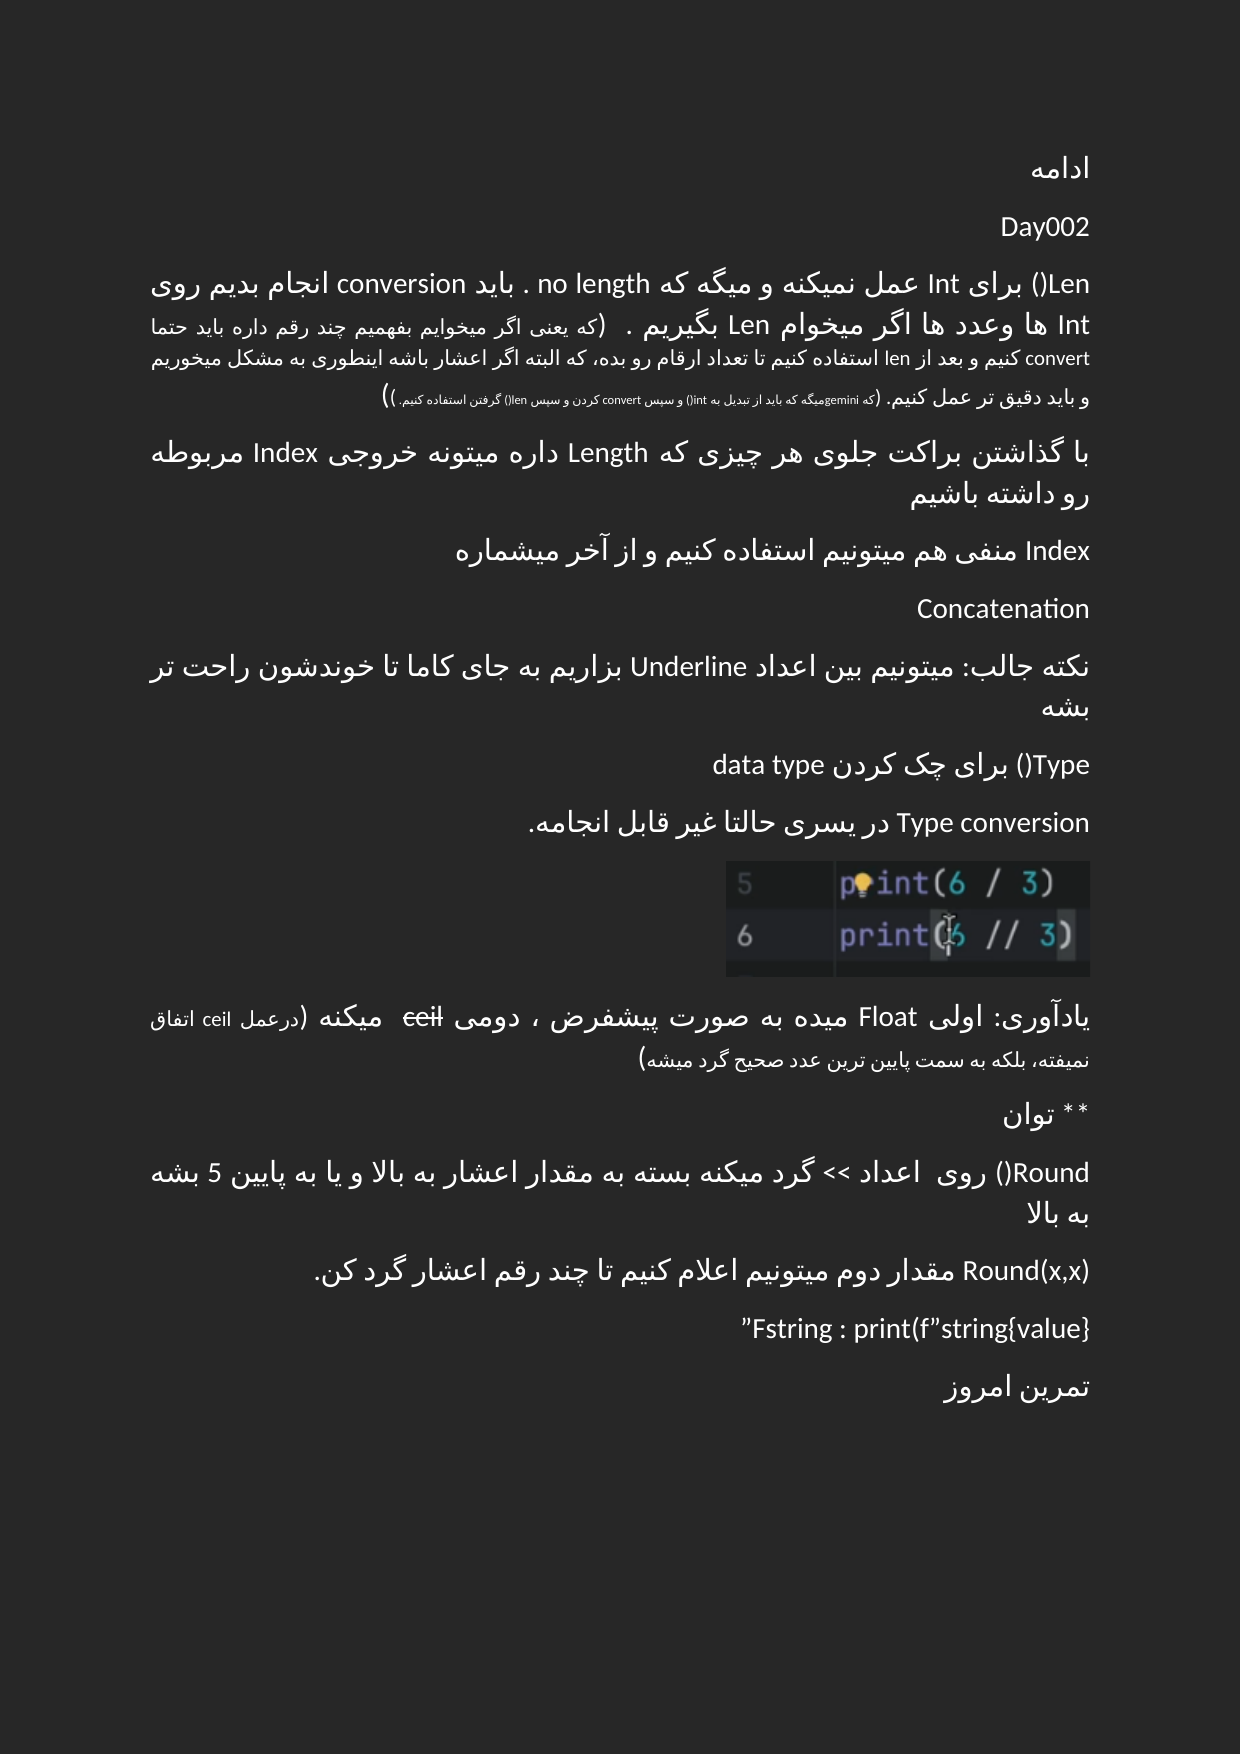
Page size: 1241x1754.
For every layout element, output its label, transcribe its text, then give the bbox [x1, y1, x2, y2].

text یادآوری: اولی Float میده به صورت پیشفرض ، دومی ceil میکنه (درعمل ceil اتفاق نمیفته، بلکه به سمت پایین ترین عدد صحیح گرد میشه) [150, 998, 1090, 1074]
text Fstring : print(f”string{value}” [150, 1310, 1090, 1346]
text Round(x,x) مقدار دوم میتونیم اعلام کنیم تا چند رقم اعشار گرد کن. [150, 1252, 1090, 1288]
text Len() برای Int عمل نمیکنه و میگه که no length . باید conversion انجام بدیم روی Int ها وعدد ها اگر میخوام Len بگیریم . (که یعنی اگر میخوایم بفهمیم چند رقم داره باید حتما convert کنیم و بعد از len استفاده کنیم تا تعداد ارقام رو بده، که البته اگر اعشار باشه اینطوری به مشکل میخوریم و باید دقیق تر عمل کنیم. (که geminiمیگه که باید از تبدیل به int() و سپس convert کردن و سپس len() گرفتن استفاده کنیم. )) [150, 265, 1090, 412]
text با گذاشتن براکت جلوی هر چیزی که Length داره میتونه خروجی Index مربوطه رو داشته باشیم [150, 434, 1090, 510]
text Index منفی هم میتونیم استفاده کنیم و از آخر میشماره [150, 532, 1090, 568]
text Concatenation [150, 590, 1090, 626]
text Day002 [150, 208, 1090, 243]
picture [726, 861, 1091, 977]
text Type conversion در یسری حالتا غیر قابل انجامه. [150, 804, 1090, 839]
text Round() روی اعداد >> گرد میکنه بسته به مقدار اعشار به بالا و یا به پایین 5 بشه به بالا [150, 1154, 1090, 1231]
text تمرین امروز [150, 1368, 1090, 1403]
text ادامه [150, 150, 1090, 186]
text ** توان [150, 1096, 1090, 1132]
text نکته جالب: میتونیم بین اعداد Underline بزاریم به جای کاما تا خوندشون راحت تر بشه [150, 648, 1090, 724]
text Type() برای چک کردن data type [150, 746, 1090, 782]
